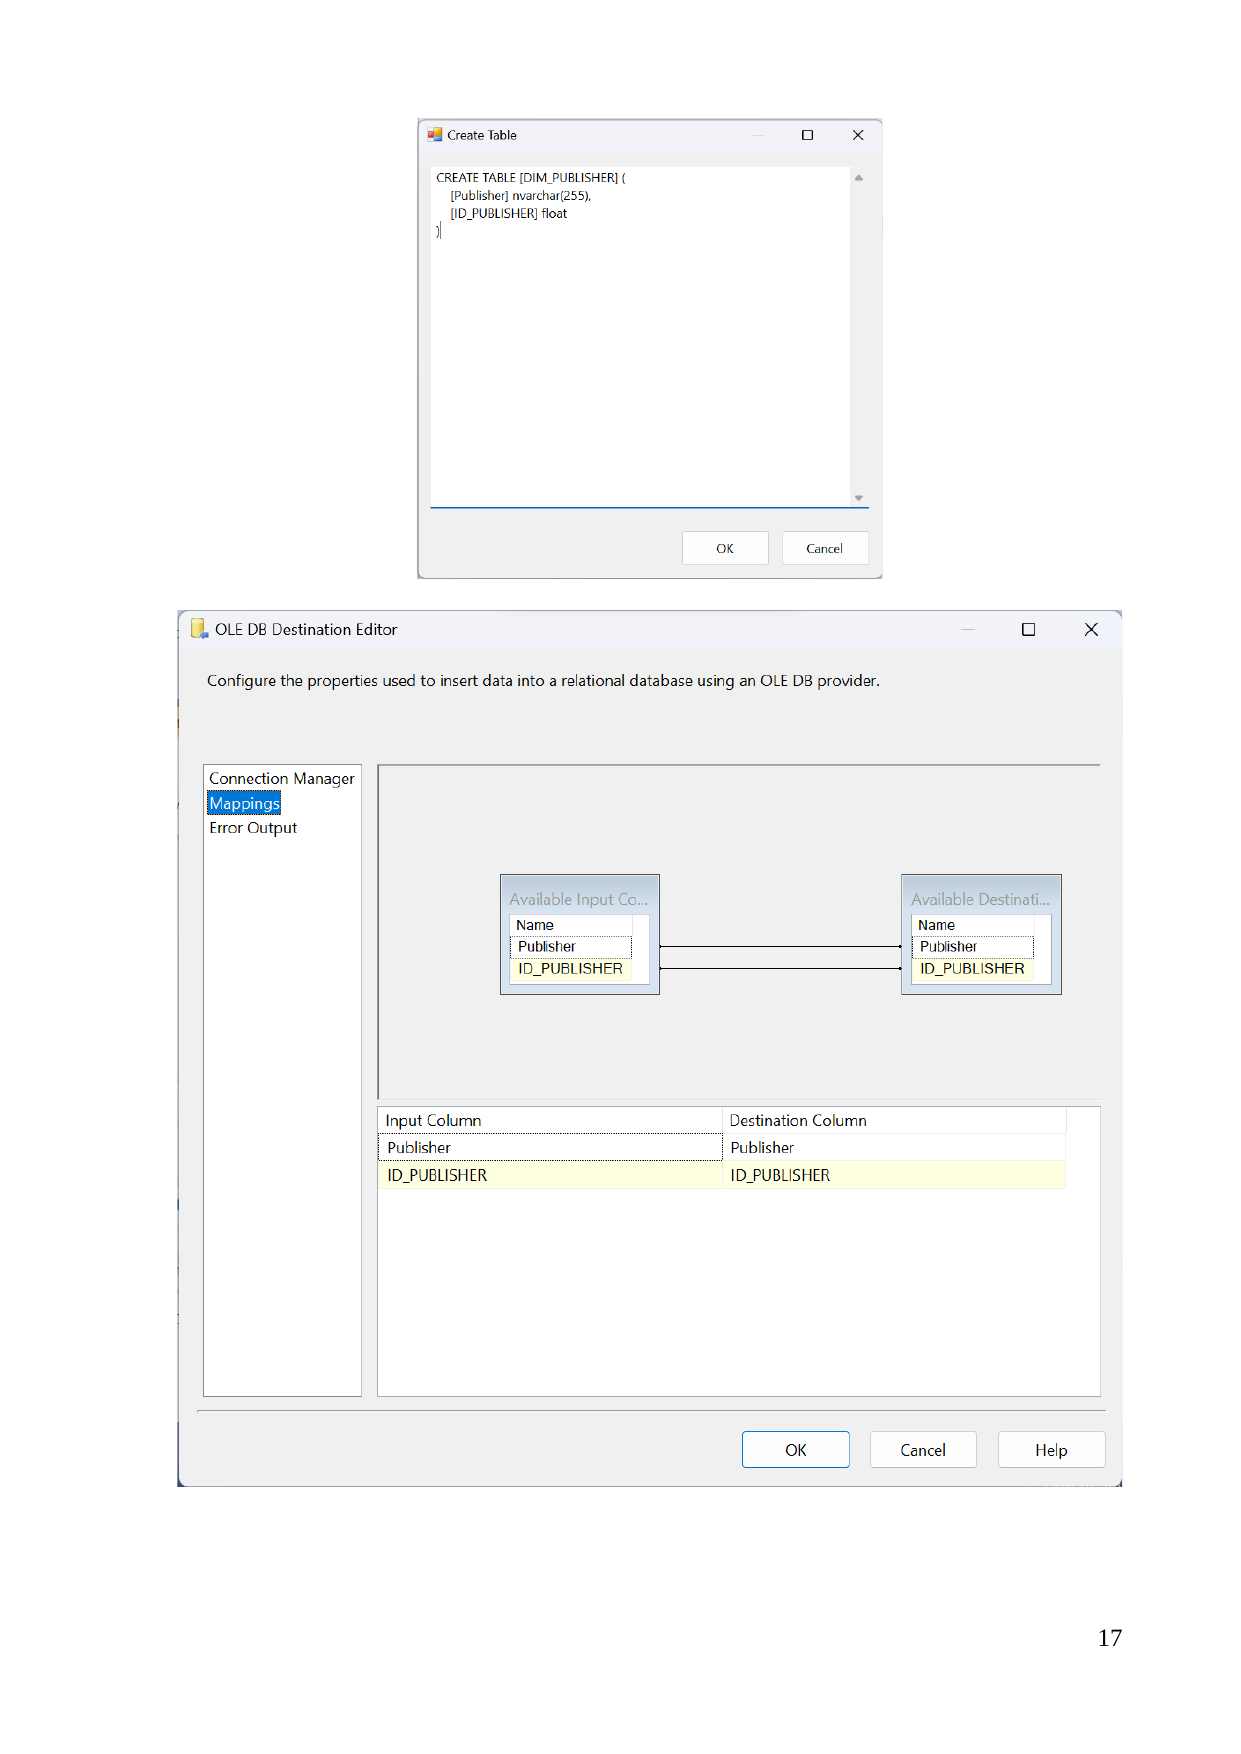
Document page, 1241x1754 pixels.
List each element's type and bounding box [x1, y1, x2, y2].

picture [416, 118, 883, 579]
picture [177, 610, 1123, 1487]
